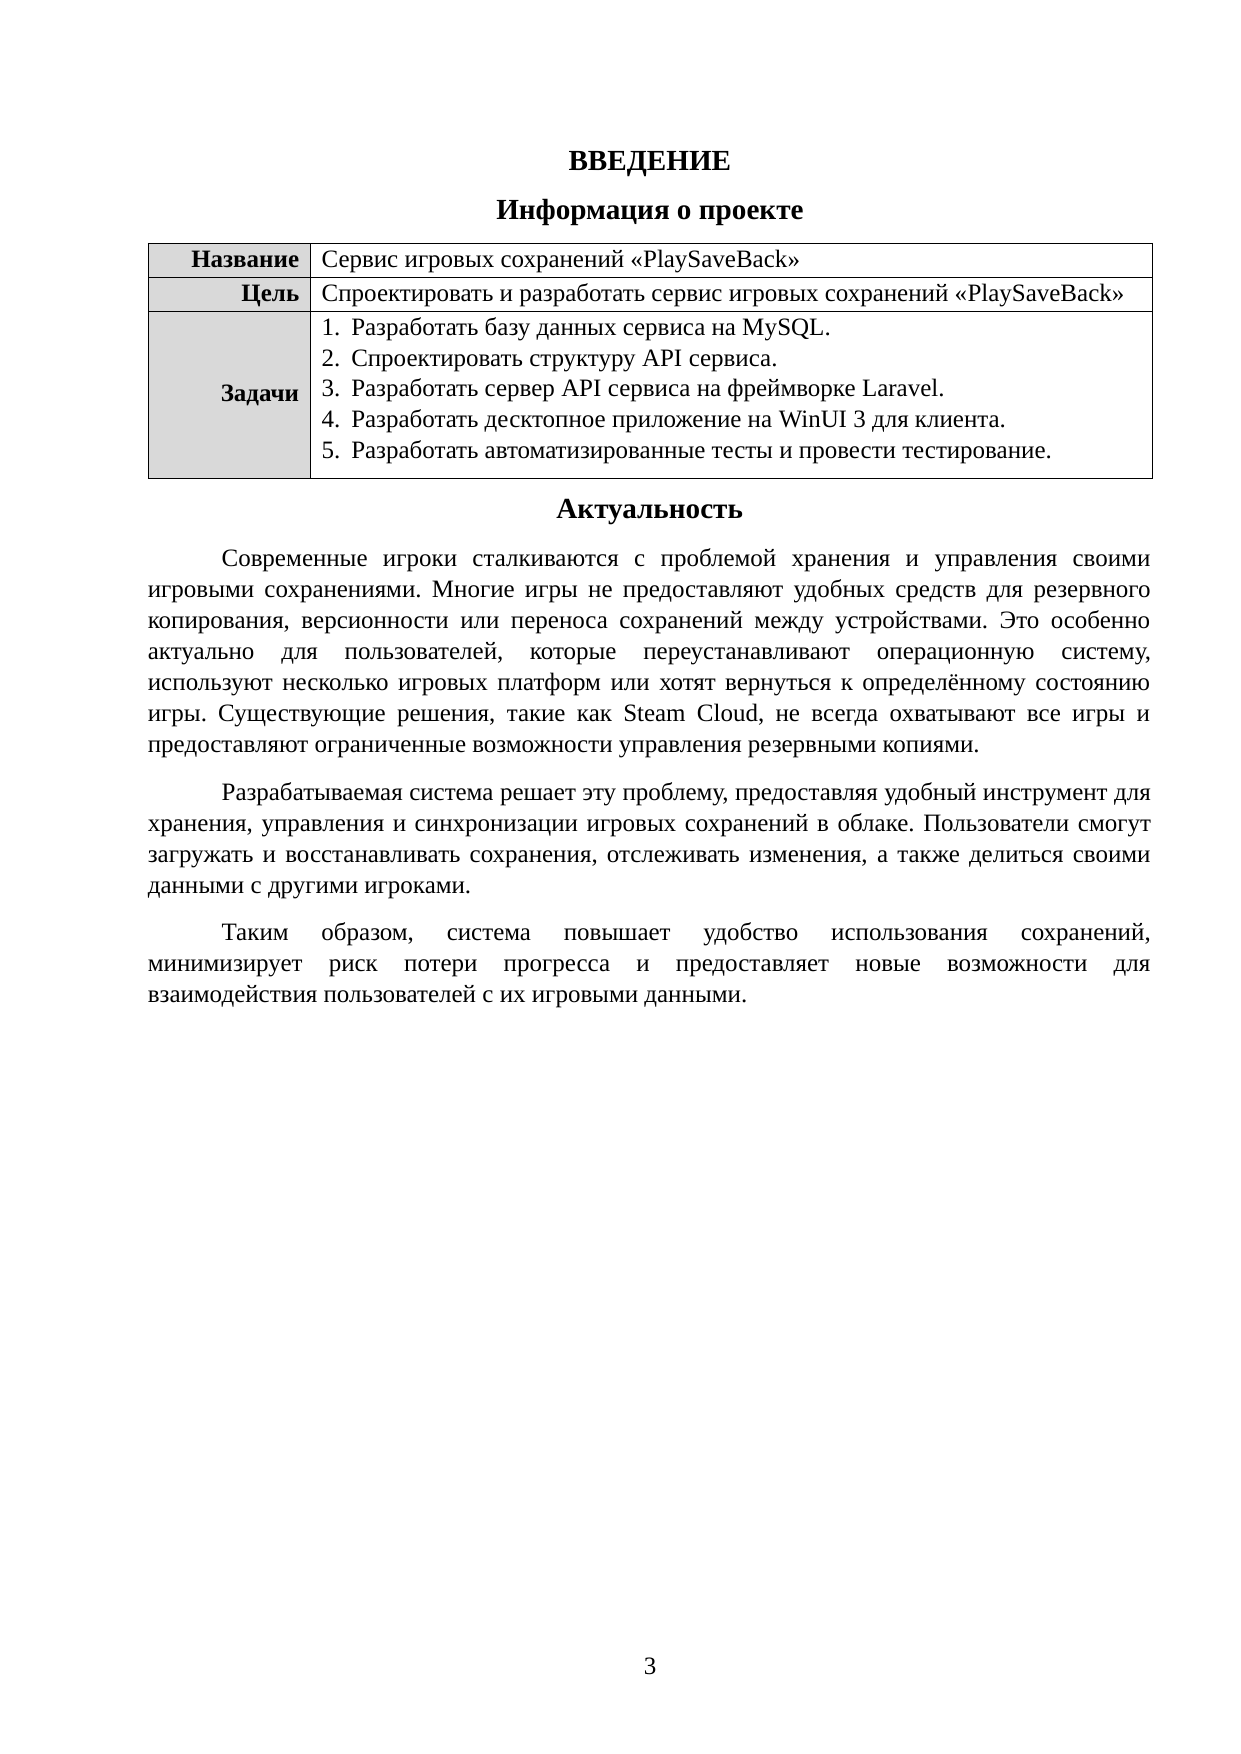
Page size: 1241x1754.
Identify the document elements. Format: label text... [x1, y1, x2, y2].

subtitle Введение [148, 143, 1152, 177]
table_header Название [149, 244, 310, 277]
text Разрабатываемая система решает эту проблему, предоставляя удобный инструмент для хранения, управления и синхронизации игровых сохранений в облаке. Пользователи смогут загружать и восстанавливать сохранения, отслеживать изменения, а также делиться своими данными с другими игроками. [148, 777, 1152, 898]
table_cell Спроектировать и разработать сервис игровых сохранений «PlaySaveBack» [311, 278, 1152, 311]
table_header Сервис игровых сохранений «PlaySaveBack» [311, 244, 1152, 277]
subtitle Актуальность [148, 492, 1152, 525]
subtitle Информация о проекте [148, 192, 1152, 225]
table_cell Цель [149, 278, 310, 311]
text Таким образом, система повышает удобство использования сохранений, минимизирует риск потери прогресса и предоставляет новые возможности для взаимодействия пользователей с их игровыми данными. [148, 917, 1152, 1008]
text Современные игроки сталкиваются с проблемой хранения и управления своими игровыми сохранениями. Многие игры не предоставляют удобных средств для резервного копирования, версионности или переноса сохранений между устройствами. Это особенно актуально для пользователей, которые переустанавливают операционную систему, используют несколько игровых платформ или хотят вернуться к определённому состоянию игры. Существующие решения, такие как Steam Cloud, не всегда охватывают все игры и предоставляют ограниченные возможности управления резервными копиями. [148, 543, 1152, 758]
table_cell Разработать базу данных сервиса на MySQL. Спроектировать структуру API сервиса. Разработать сервер API сервиса на фреймворке Laravel. Разработать десктопное приложение на WinUI 3 для клиента. Разработать автоматизированные тесты и провести тестирование. [311, 312, 1152, 478]
table_cell Задачи [149, 312, 310, 478]
